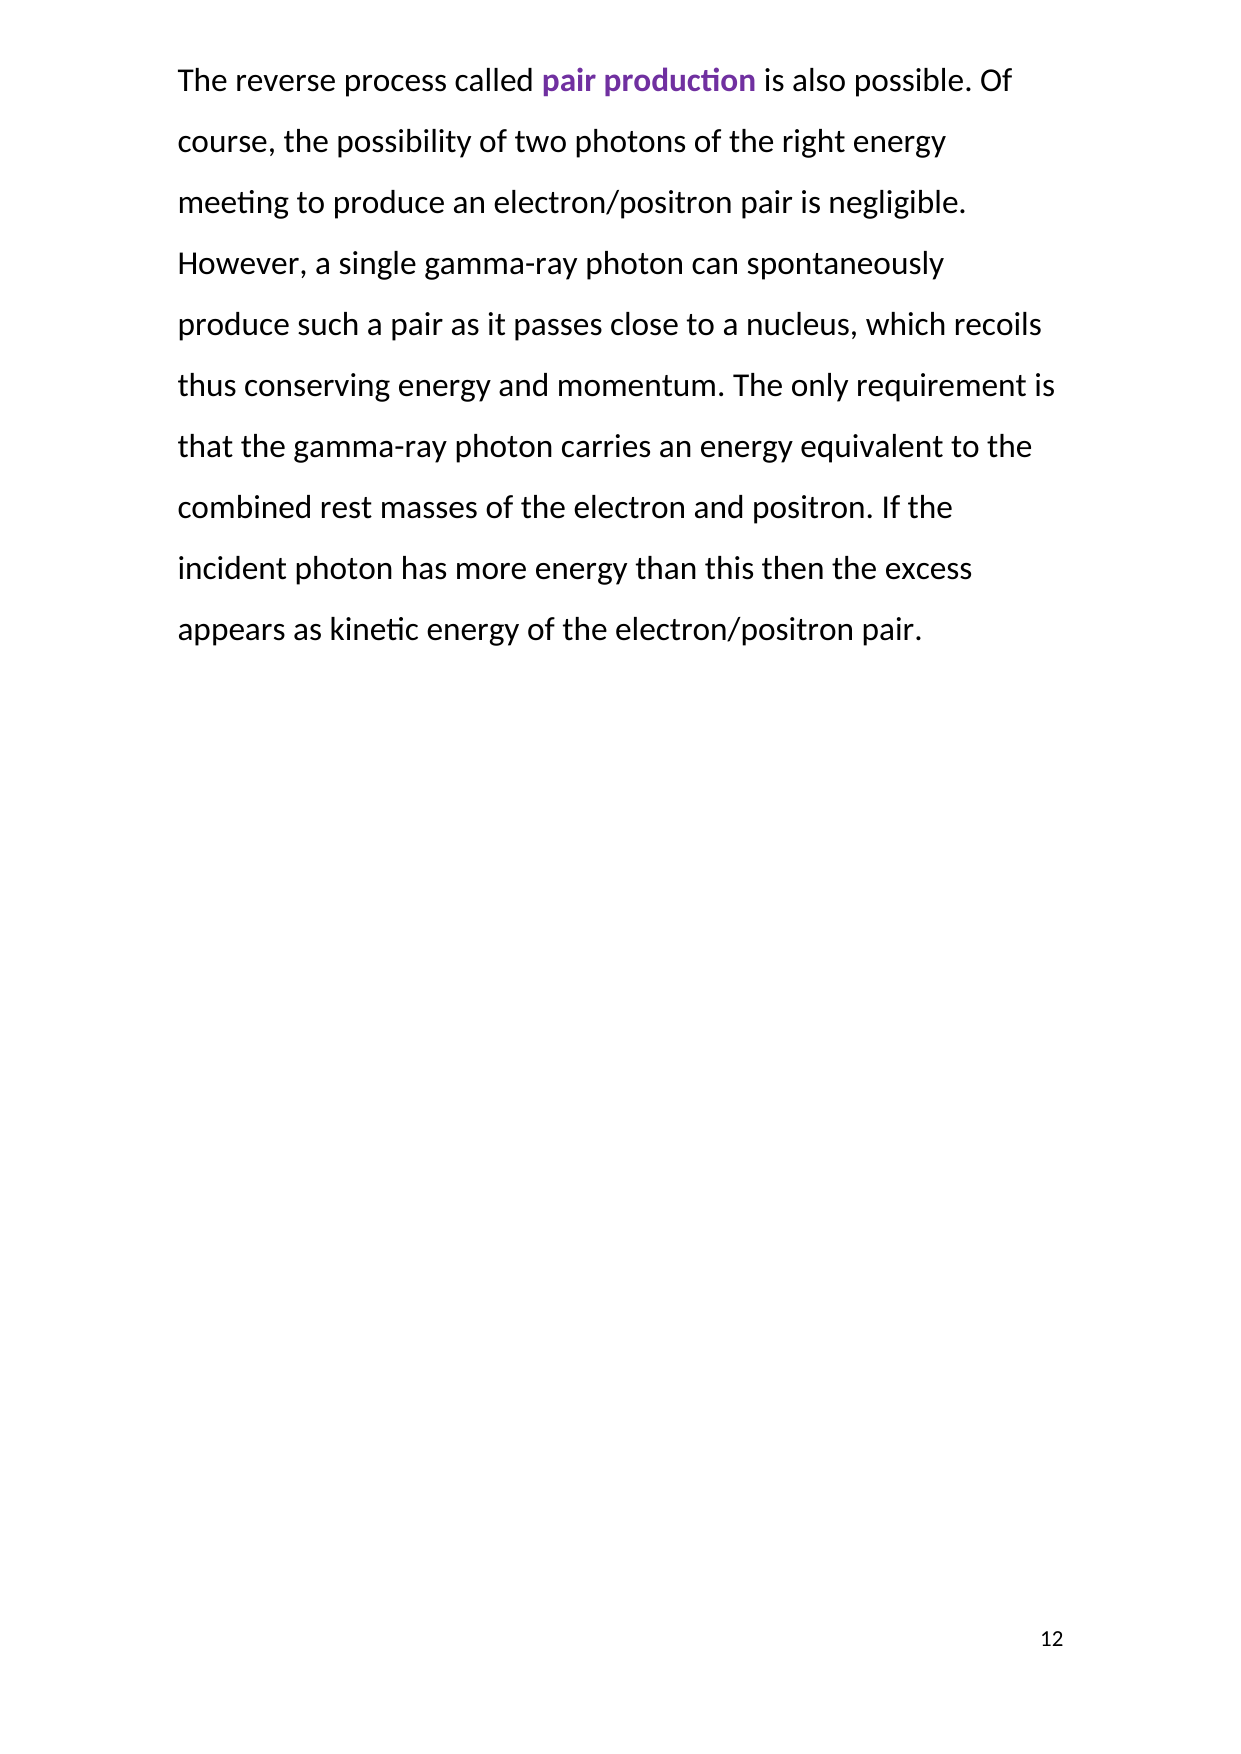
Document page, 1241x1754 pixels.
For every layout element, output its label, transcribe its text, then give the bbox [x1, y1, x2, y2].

text The reverse process called pair production is also possible. Of course, the possibility of two photons of the right energy meeting to produce an electron/positron pair is negligible. However, a single gamma-ray photon can spontaneously produce such a pair as it passes close to a nucleus, which recoils thus conserving energy and momentum. The only requirement is that the gamma-ray photon carries an energy equivalent to the combined rest masses of the electron and positron. If the incident photon has more energy than this then the excess appears as kinetic energy of the electron/positron pair. [177, 59, 1063, 649]
